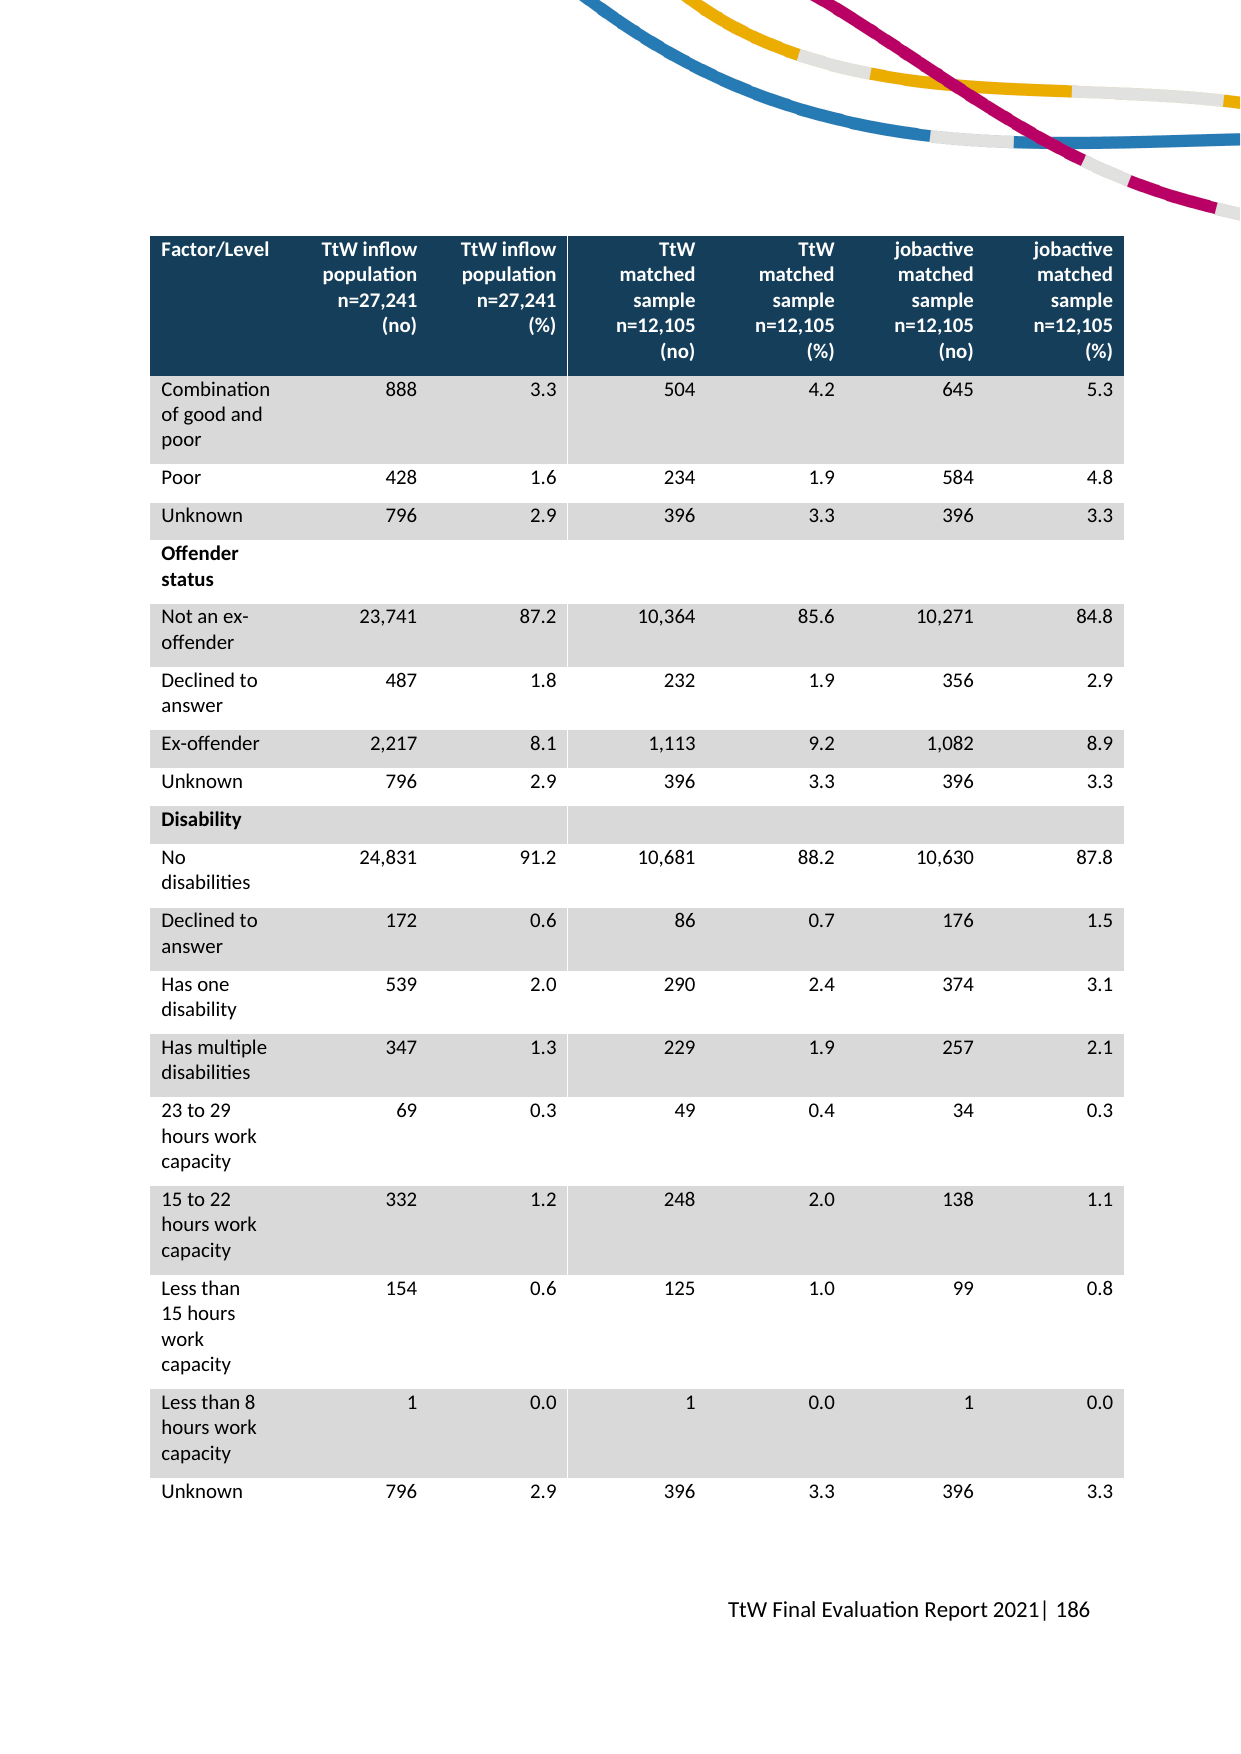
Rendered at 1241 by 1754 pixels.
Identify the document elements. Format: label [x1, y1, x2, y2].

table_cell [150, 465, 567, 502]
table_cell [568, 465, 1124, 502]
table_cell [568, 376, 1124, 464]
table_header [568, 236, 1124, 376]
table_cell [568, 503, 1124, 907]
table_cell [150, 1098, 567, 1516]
picture [0, 0, 1241, 229]
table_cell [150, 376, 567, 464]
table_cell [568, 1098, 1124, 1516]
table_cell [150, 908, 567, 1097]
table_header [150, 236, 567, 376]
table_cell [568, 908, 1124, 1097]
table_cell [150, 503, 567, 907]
